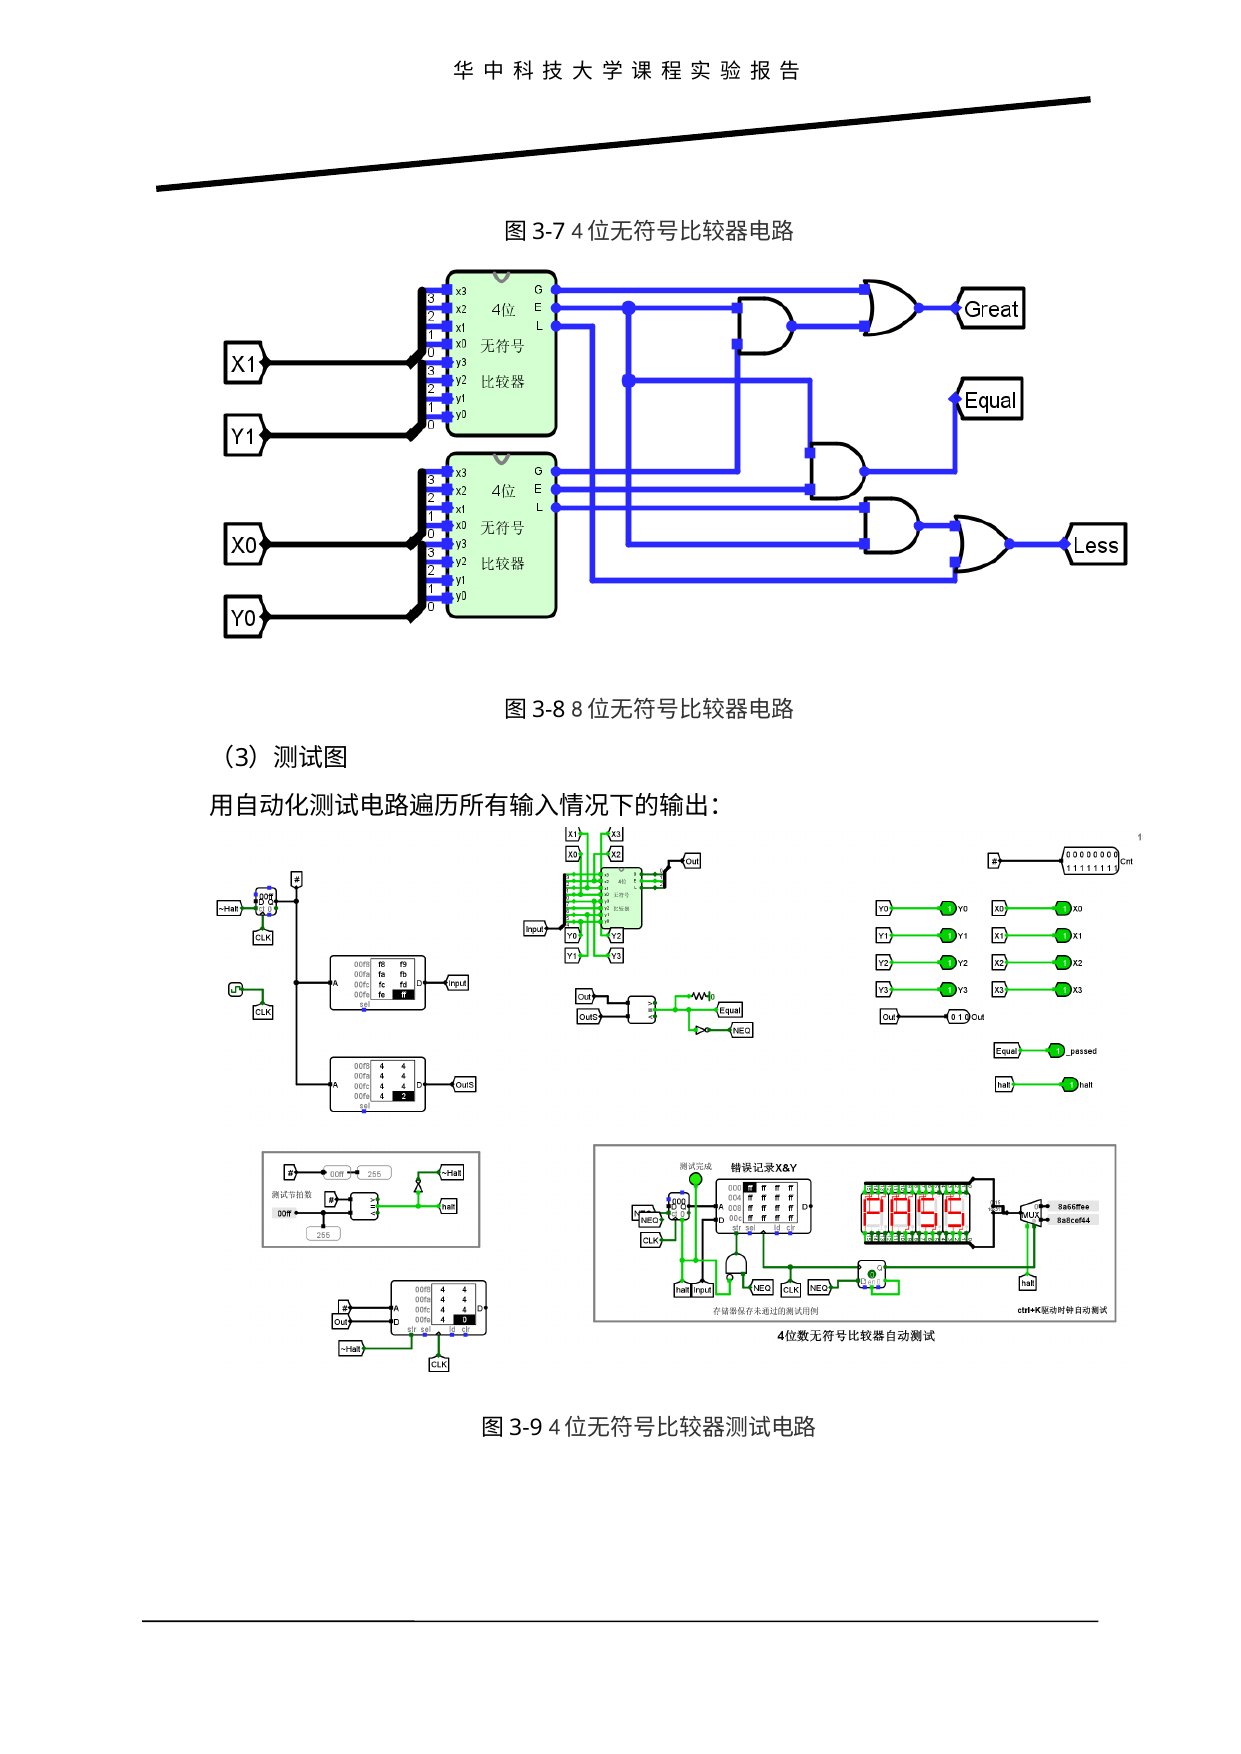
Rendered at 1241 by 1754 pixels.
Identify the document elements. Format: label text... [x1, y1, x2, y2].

text 图3-7 4位无符号比较器电路 [159, 206, 1093, 254]
picture [209, 253, 1143, 644]
text 图3-8 8位无符号比较器电路 [159, 684, 1093, 732]
picture [209, 827, 1143, 1372]
text 图3-9 4位无符号比较器测试电路 [159, 1401, 1093, 1449]
text 用自动化测试电路遍历所有输入情况下的输出： [159, 779, 1093, 827]
text （3）测试图 [159, 732, 1093, 779]
